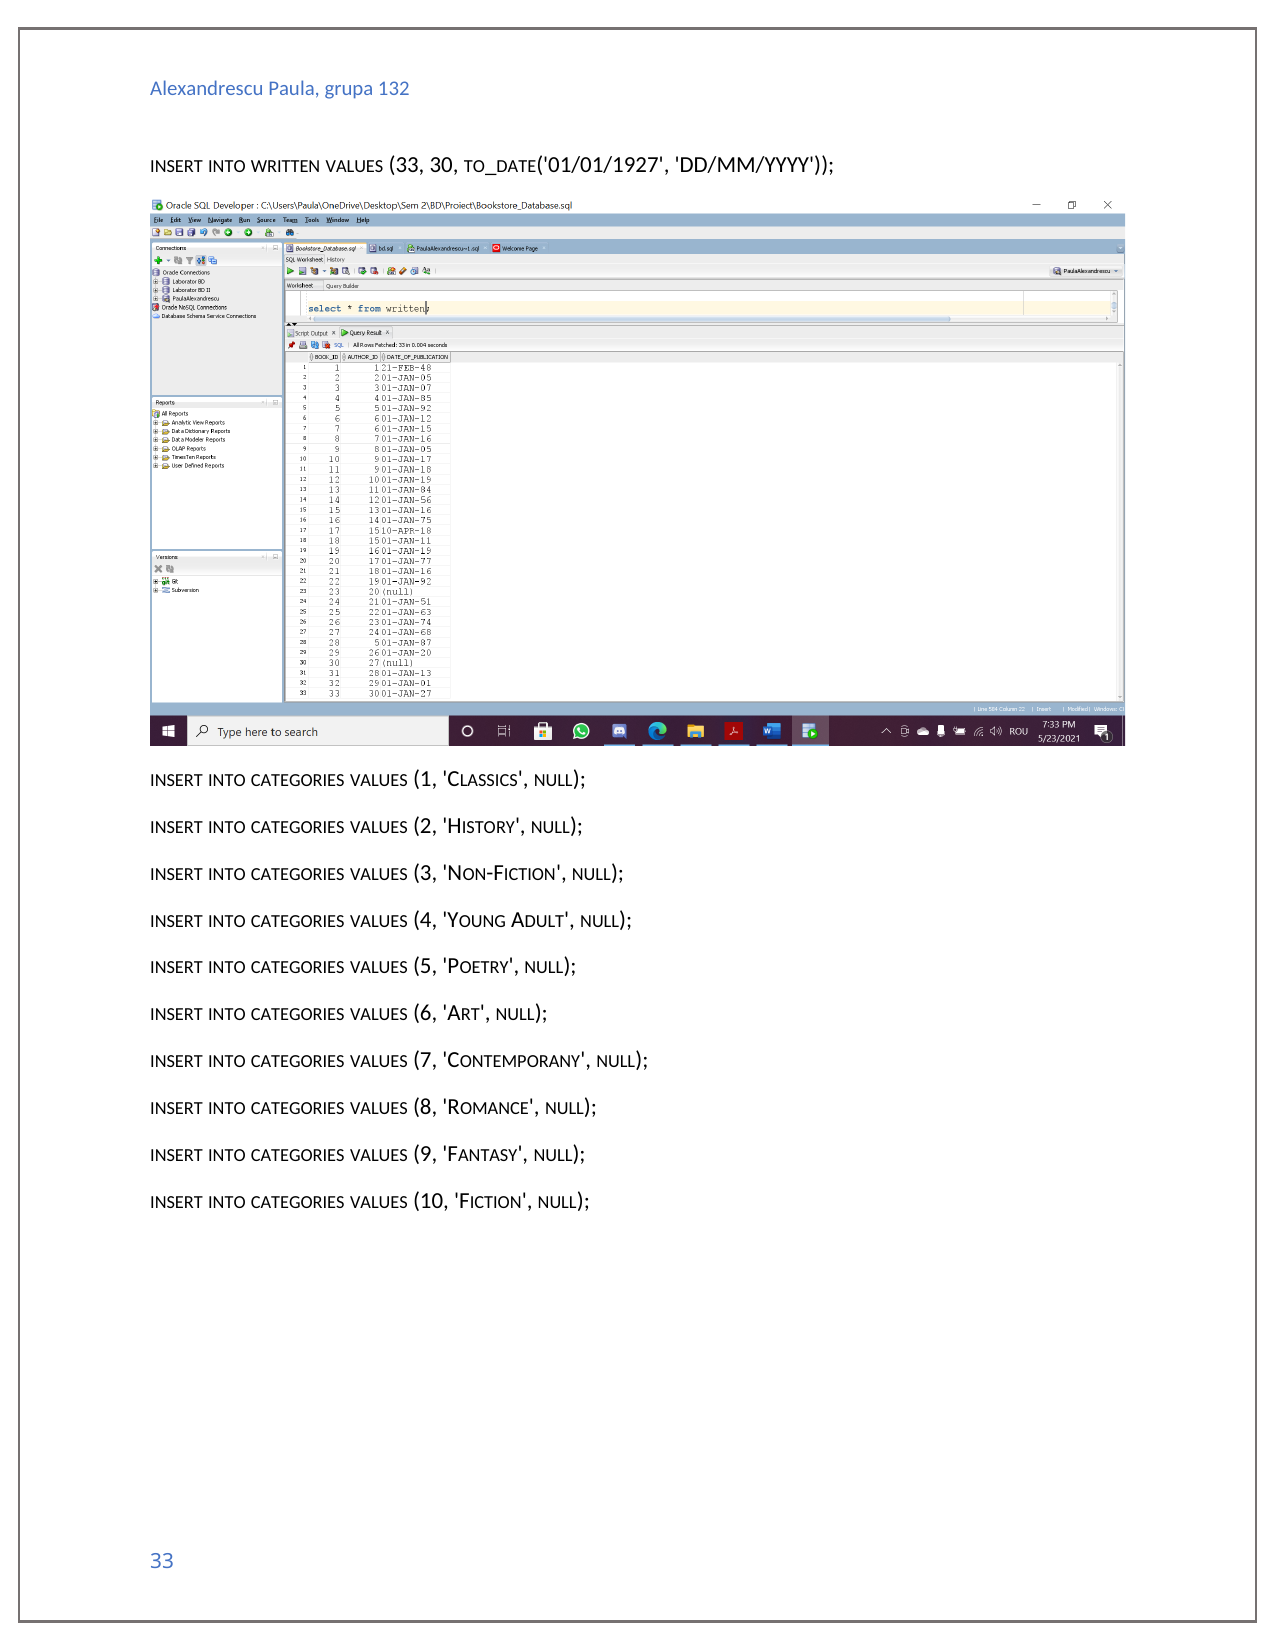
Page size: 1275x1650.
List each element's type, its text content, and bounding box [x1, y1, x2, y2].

text insert into categories values (4, 'Young Adult', null); [150, 905, 1125, 933]
text insert into categories values (10, 'Fiction', null); [150, 1186, 1125, 1214]
text insert into categories values (3, 'Non-Fiction', null); [150, 858, 1125, 886]
text insert into categories values (8, 'Romance', null); [150, 1092, 1125, 1120]
text insert into categories values (2, 'History', null); [150, 811, 1125, 839]
text insert into written values (33, 30, to_date('01/01/1927', 'DD/MM/YYYY')); [150, 150, 1125, 178]
text insert into categories values (9, 'Fantasy', null); [150, 1139, 1125, 1167]
text insert into categories values (5, 'Poetry', null); [150, 952, 1125, 980]
text insert into categories values (7, 'Contemporany', null); [150, 1045, 1125, 1073]
picture [150, 196, 1125, 746]
text insert into categories values (6, 'Art', null); [150, 998, 1125, 1027]
text insert into categories values (1, 'Classics', null); [150, 764, 1125, 792]
